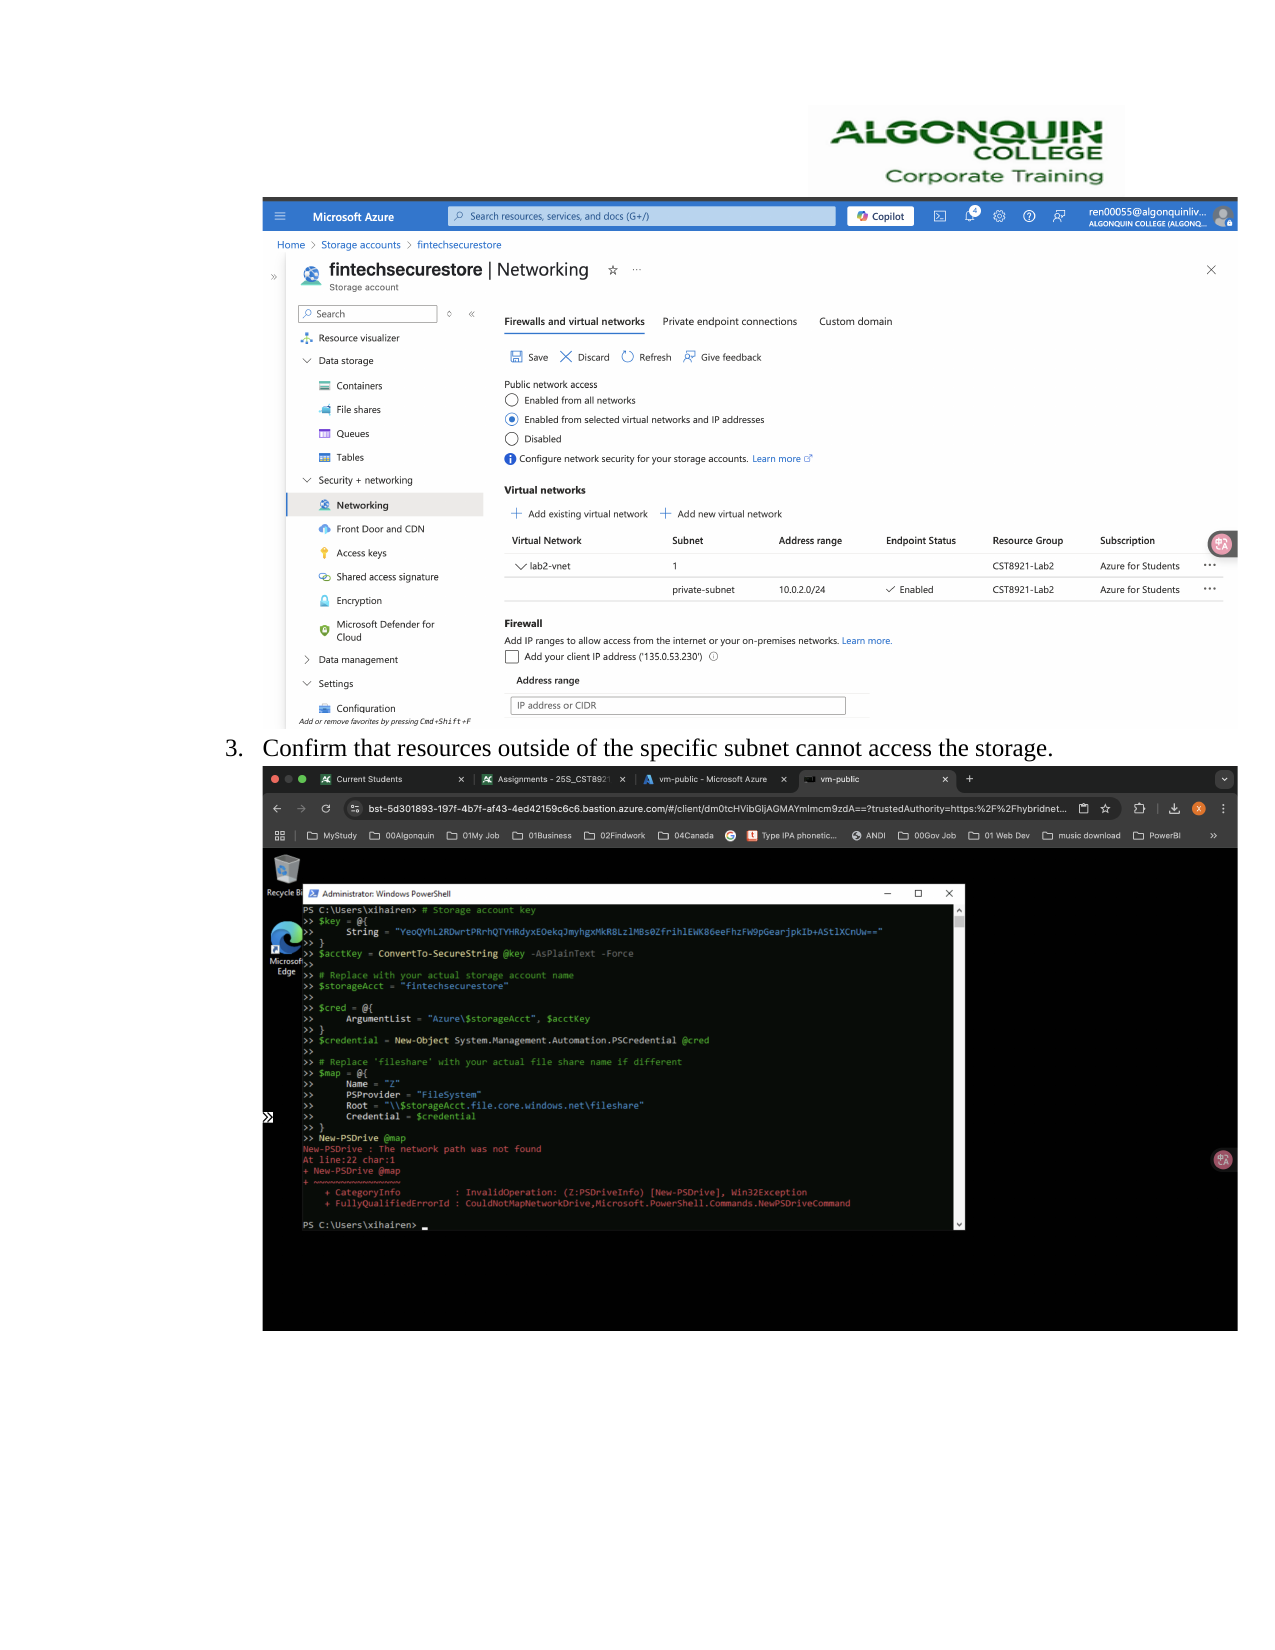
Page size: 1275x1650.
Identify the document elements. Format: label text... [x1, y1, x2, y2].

picture [262, 105, 1238, 729]
list Confirm that resources outside of the specific subnet cannot access the storage. [225, 733, 1125, 762]
picture [262, 766, 1238, 1331]
